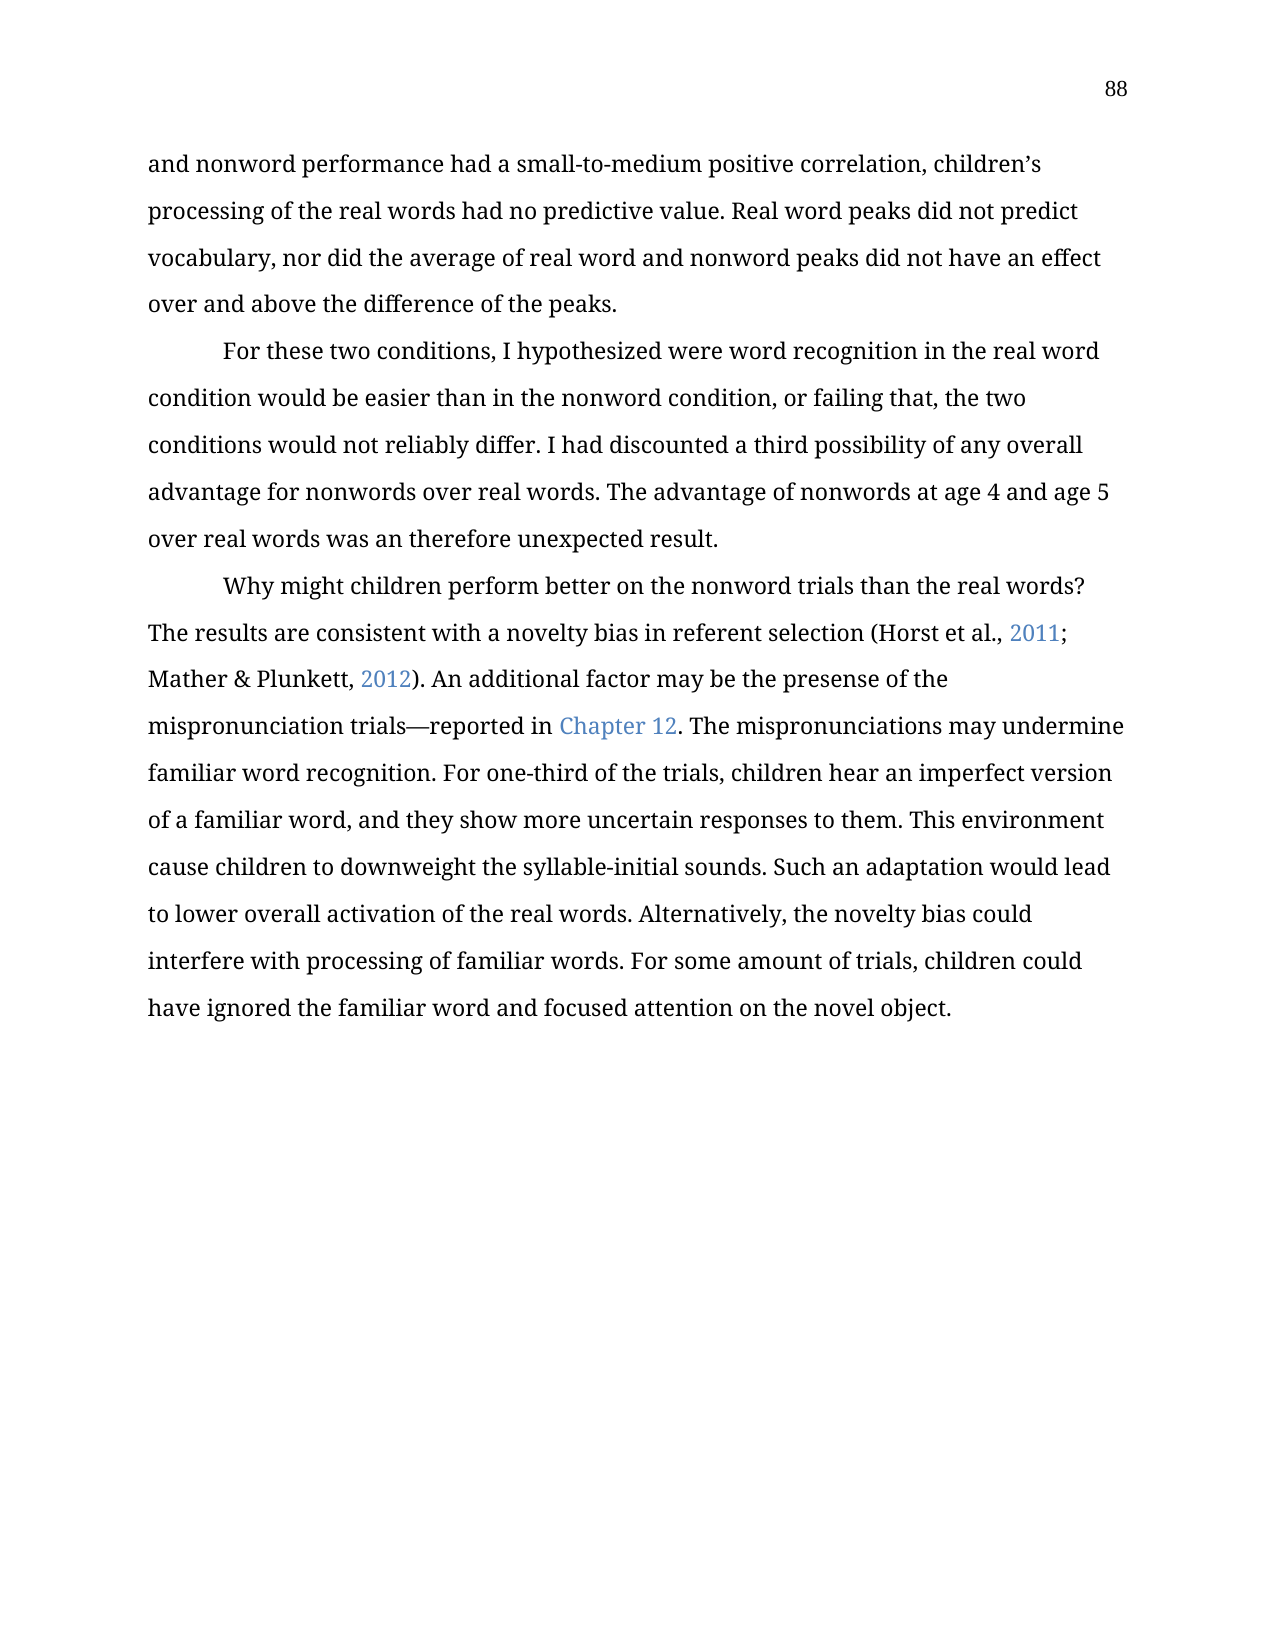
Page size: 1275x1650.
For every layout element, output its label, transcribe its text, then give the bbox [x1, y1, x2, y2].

text Why might children perform better on the nonword trials than the real words? The results are consistent with a novelty bias in referent selection (Horst et al., 2011; Mather & Plunkett, 2012). An additional factor may be the presense of the mispronunciation trials—reported in Chapter 12. The mispronunciations may undermine familiar word recognition. For one-third of the trials, children hear an imperfect version of a familiar word, and they show more uncertain responses to them. This environment cause children to downweight the syllable-initial sounds. Such an adaptation would lead to lower overall activation of the real words. Alternatively, the novelty bias could interfere with processing of familiar words. For some amount of trials, children could have ignored the familiar word and focused attention on the novel object. [148, 569, 1127, 1023]
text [148, 148, 1127, 319]
text For these two conditions, I hypothesized were word recognition in the real word condition would be easier than in the nonword condition, or failing that, the two conditions would not reliably differ. I had discounted a third possibility of any overall advantage for nonwords over real words. The advantage of nonwords at age 4 and age 5 over real words was an therefore unexpected result. [148, 335, 1127, 554]
